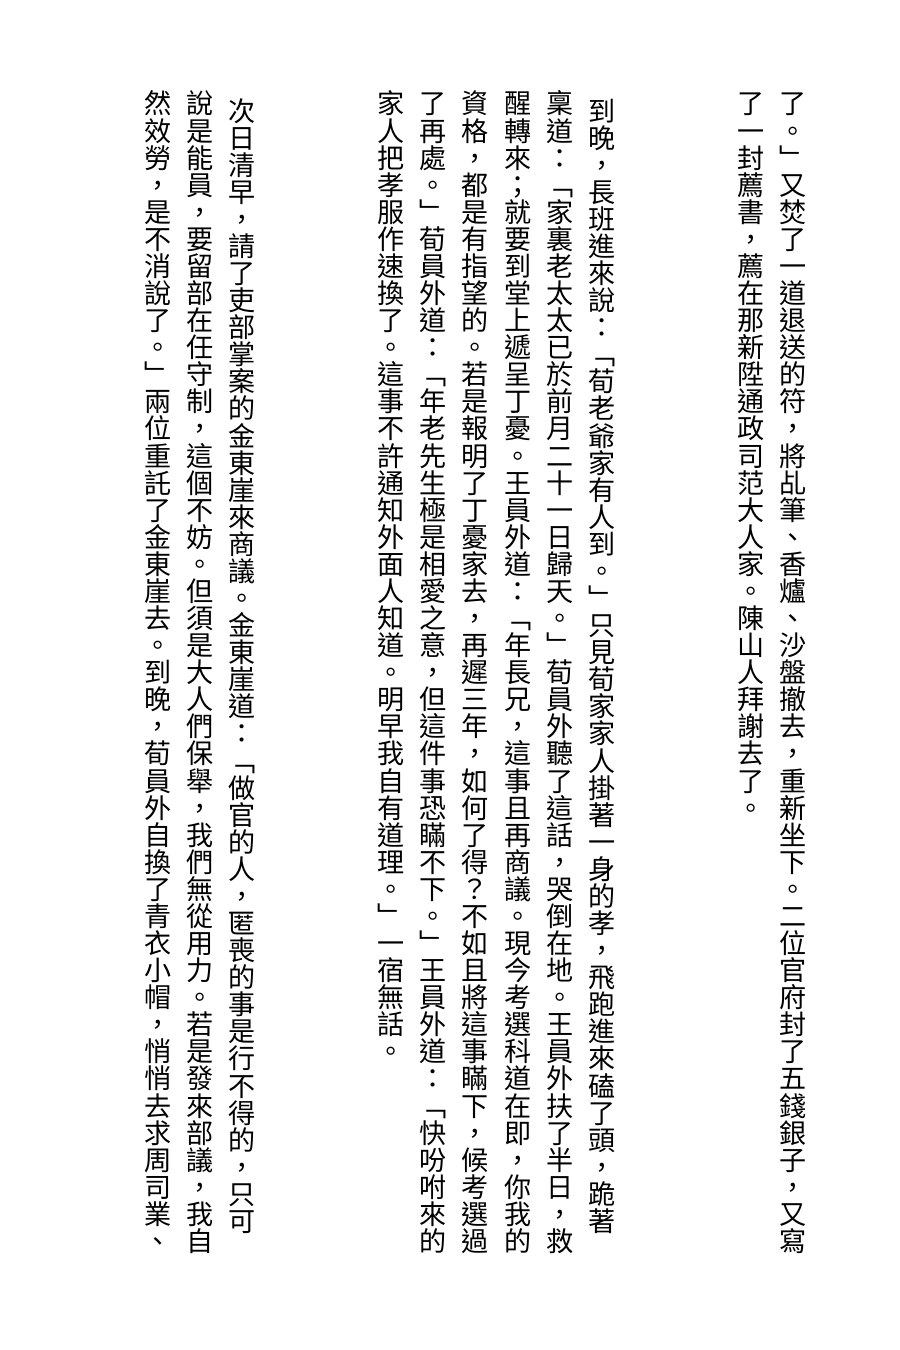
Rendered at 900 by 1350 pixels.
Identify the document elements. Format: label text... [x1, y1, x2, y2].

text 到晚，長班進來說：﹁荀老爺家有人到。﹂只見荀家家人掛著一身的孝，飛跑進來磕了頭，跪著稟道：﹁家裏老太太已於前月二十一日歸天。﹂荀員外聽了這話，哭倒在地。王員外扶了半日，救醒轉來；就要到堂上遞呈丁憂。王員外道：﹁年長兄，這事且再商議。現今考選科道在即，你我的資格，都是有指望的。若是報明了丁憂家去，再遲三年，如何了得？不如且將這事瞞下，候考選過了再處。﹂荀員外道：﹁年老先生極是相愛之意，但這件事恐瞞不下。﹂王員外道：﹁快吩咐來的家人把孝服作速換了。這事不許通知外面人知道。明早我自有道理。﹂一宿無話。 [328, 90, 662, 1260]
